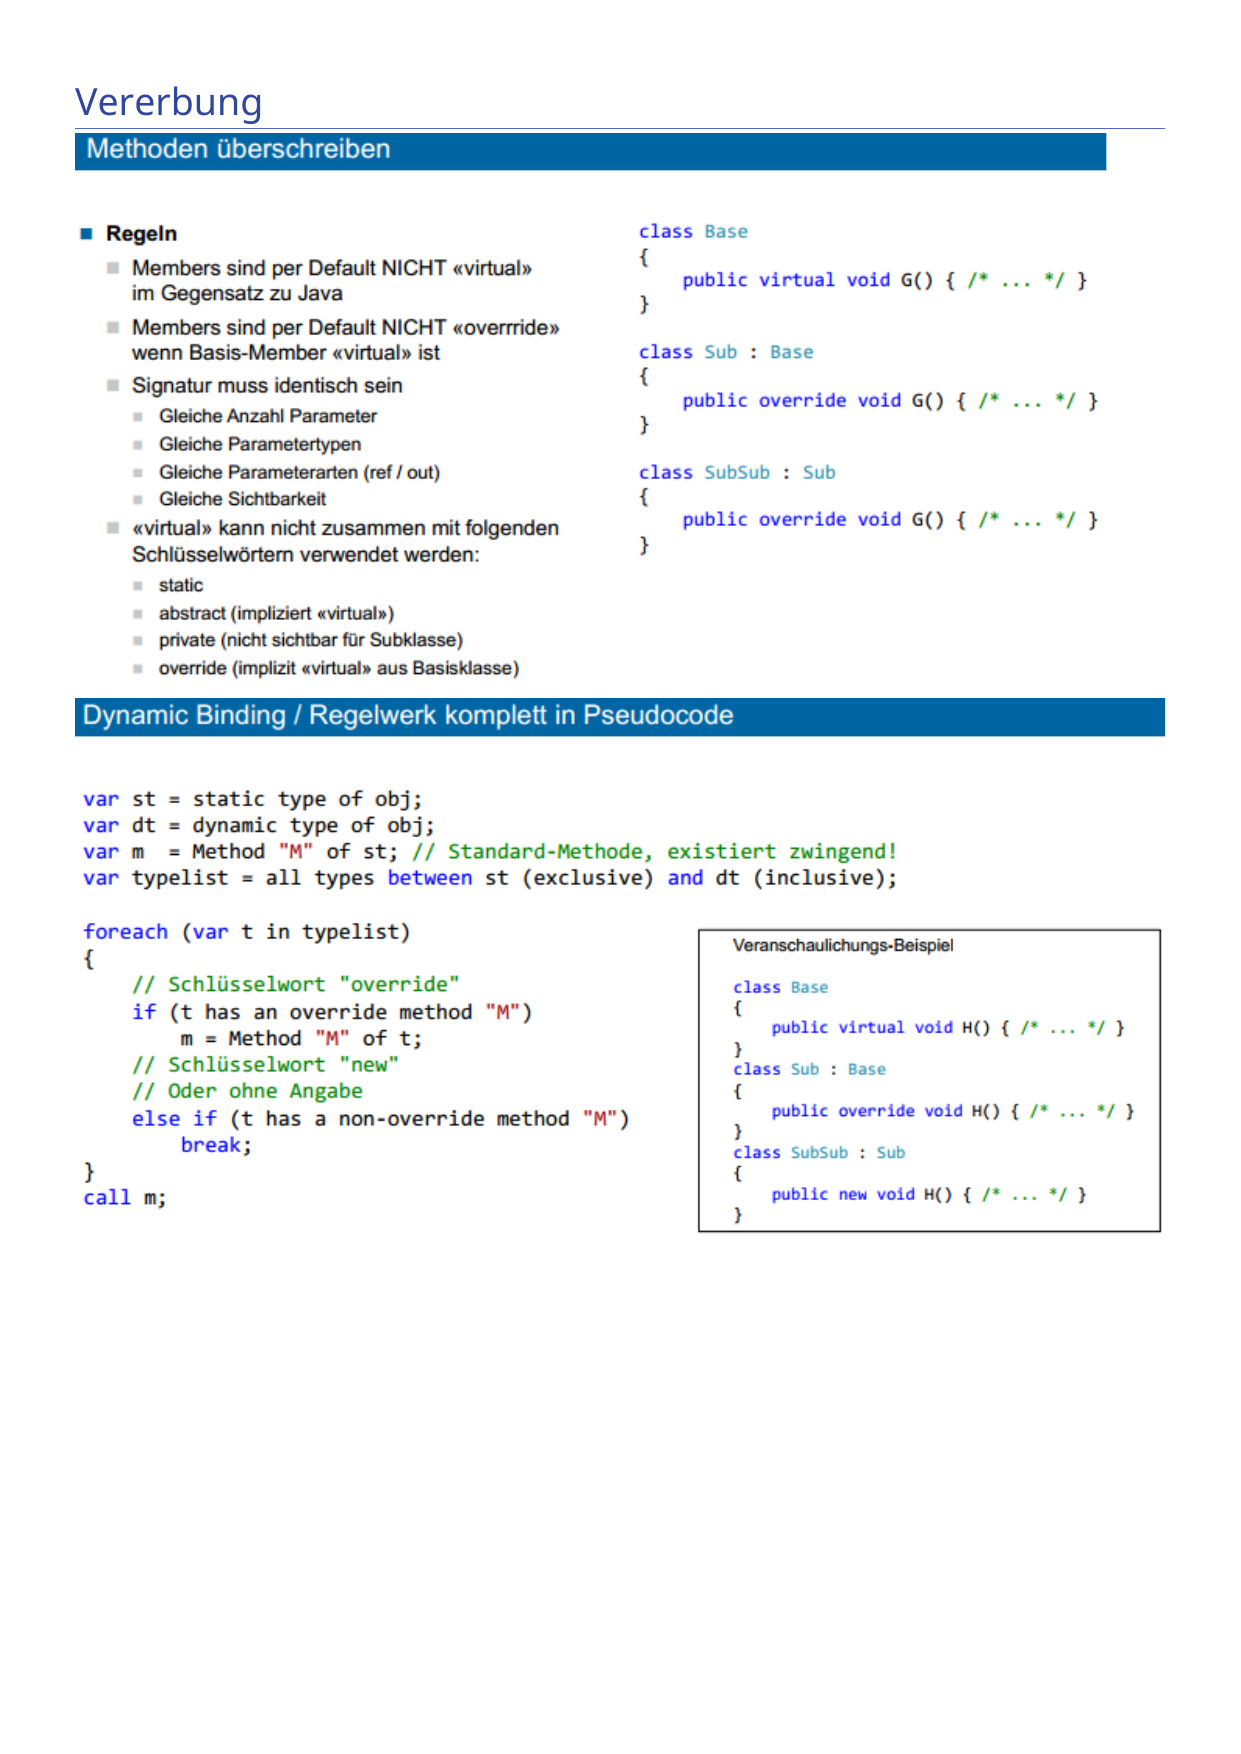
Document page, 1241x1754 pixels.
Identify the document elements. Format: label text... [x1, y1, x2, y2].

picture [75, 133, 1107, 684]
subtitle Vererbung [75, 75, 1165, 128]
picture [75, 698, 1166, 1234]
